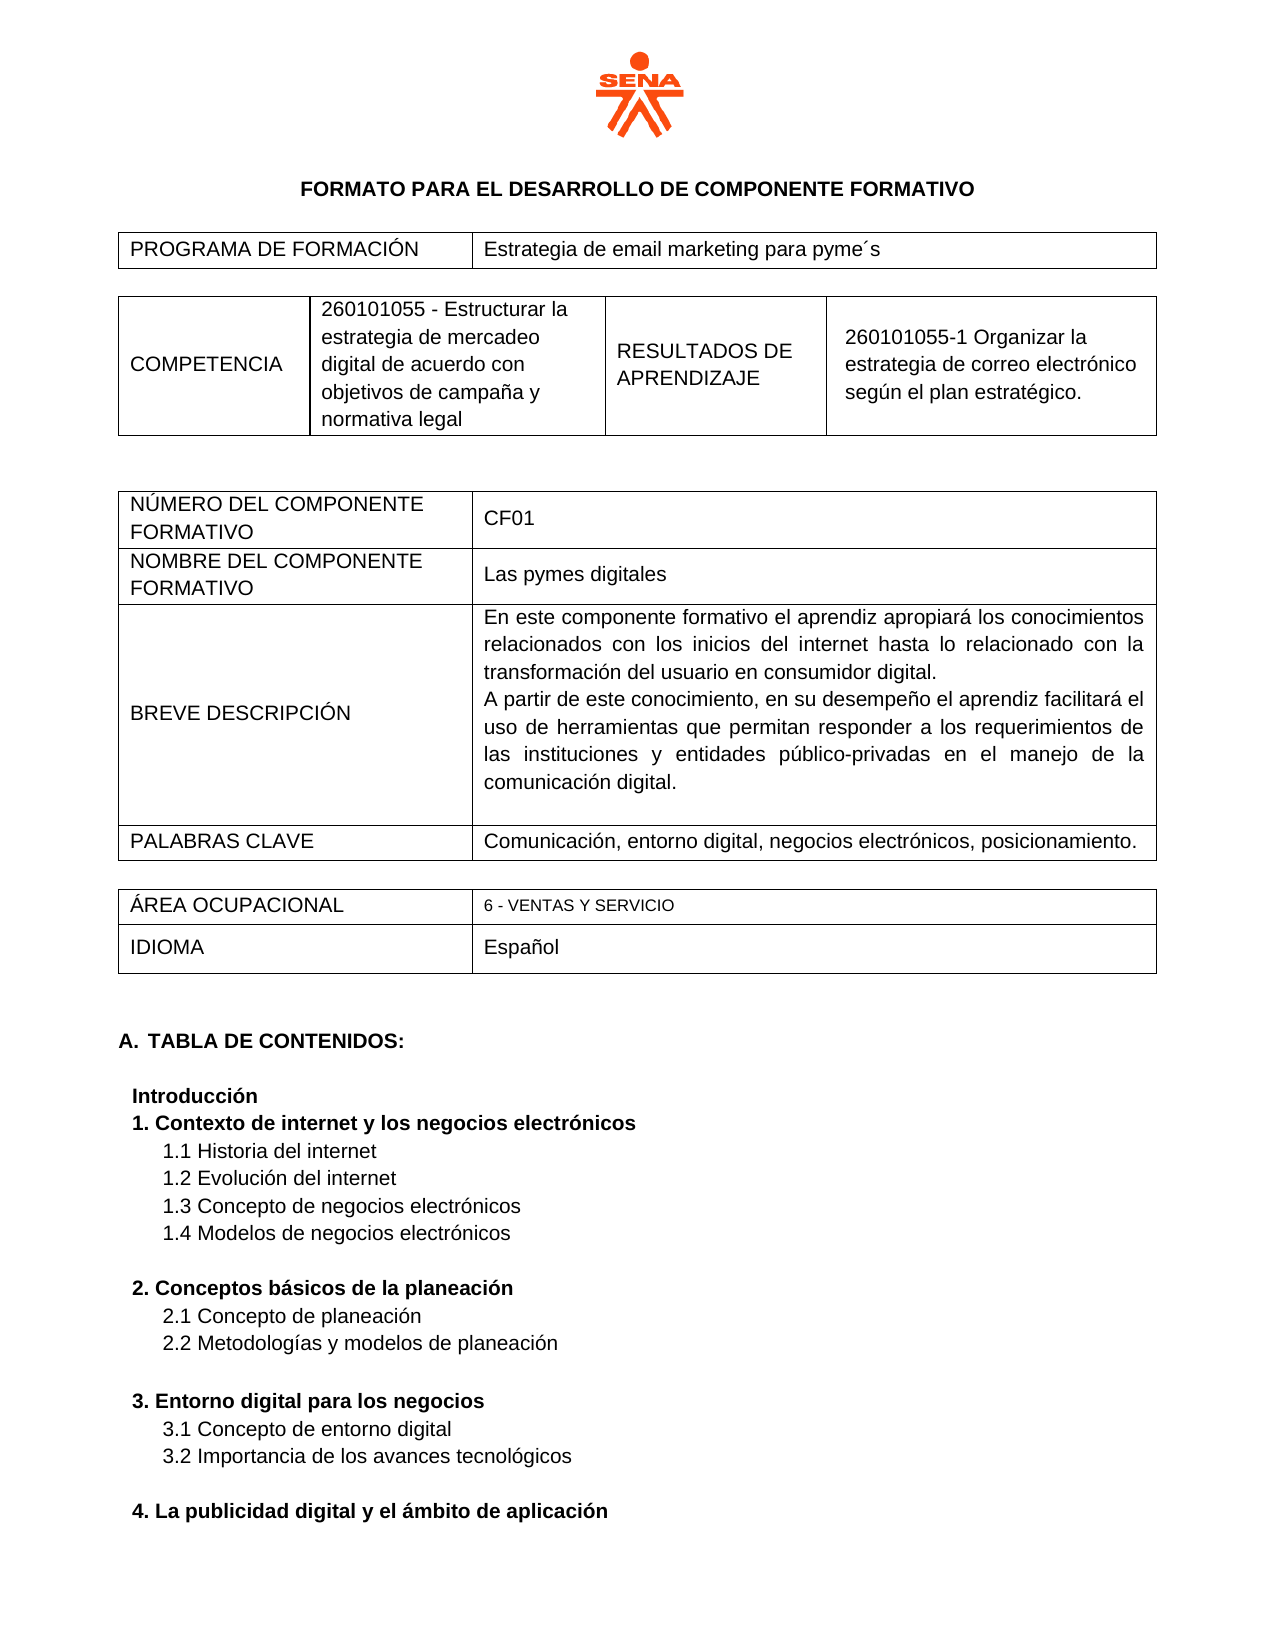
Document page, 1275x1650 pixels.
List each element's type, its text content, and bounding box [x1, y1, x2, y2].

table_cell Comunicación, entorno digital, negocios electrónicos, posicionamiento. [473, 826, 1156, 860]
text 3.2 Importancia de los avances tecnológicos [132, 1444, 1157, 1468]
text 2. Conceptos básicos de la planeación [132, 1276, 1157, 1300]
list TABLA DE CONTENIDOS: [118, 1029, 1157, 1053]
text 1.1 Historia del internet [162, 1139, 1157, 1163]
text 1.2 Evolución del internet [162, 1166, 1157, 1190]
table_header ÁREA OCUPACIONAL [119, 890, 472, 924]
table_cell IDIOMA [119, 925, 472, 973]
picture [585, 48, 690, 142]
text 1.3 Concepto de negocios electrónicos [162, 1194, 1157, 1218]
table_cell En este componente formativo el aprendiz apropiará los conocimientos relacionados con los inicios del internet hasta lo relacionado con la transformación del usuario en consumidor digital. A partir de este conocimiento, en su desempeño el aprendiz facilitará el uso de herramientas que permitan responder a los requerimientos de las instituciones y entidades público-privadas en el manejo de la comunicación digital. [473, 605, 1156, 825]
table_header CF01 [473, 492, 1156, 547]
table_cell Las pymes digitales [473, 549, 1156, 604]
text 3.1 Concepto de entorno digital [132, 1416, 1157, 1440]
text 2.2 Metodologías y modelos de planeación [132, 1331, 1157, 1355]
text 3. Entorno digital para los negocios [132, 1389, 1157, 1413]
table_header RESULTADOS DE APRENDIZAJE [606, 297, 826, 435]
text 1.4 Modelos de negocios electrónicos [162, 1221, 1157, 1245]
table_header PROGRAMA DE FORMACIÓN [119, 233, 472, 268]
table_cell NOMBRE DEL COMPONENTE FORMATIVO [119, 549, 472, 604]
text Introducción [132, 1084, 1157, 1108]
table_cell PALABRAS CLAVE [119, 826, 472, 860]
text 4. La publicidad digital y el ámbito de aplicación [132, 1499, 1157, 1523]
table_header NÚMERO DEL COMPONENTE FORMATIVO [119, 492, 472, 547]
text 1. Contexto de internet y los negocios electrónicos [132, 1111, 1157, 1135]
table_cell BREVE DESCRIPCIÓN [119, 605, 472, 825]
table_header Estrategia de email marketing para pyme´s [473, 233, 1156, 268]
table_header COMPETENCIA [119, 297, 309, 435]
table_header 260101055 - Estructurar la estrategia de mercadeo digital de acuerdo con objetivos de campaña y normativa legal [311, 297, 605, 435]
table_header 6 - VENTAS Y SERVICIO [473, 890, 1156, 924]
table_header 260101055-1 Organizar la estrategia de correo electrónico según el plan estratégico. [827, 297, 1156, 435]
text 2.1 Concepto de planeación [132, 1304, 1157, 1328]
table_cell Español [473, 925, 1156, 973]
text FORMATO PARA EL DESARROLLO DE COMPONENTE FORMATIVO [118, 177, 1157, 201]
